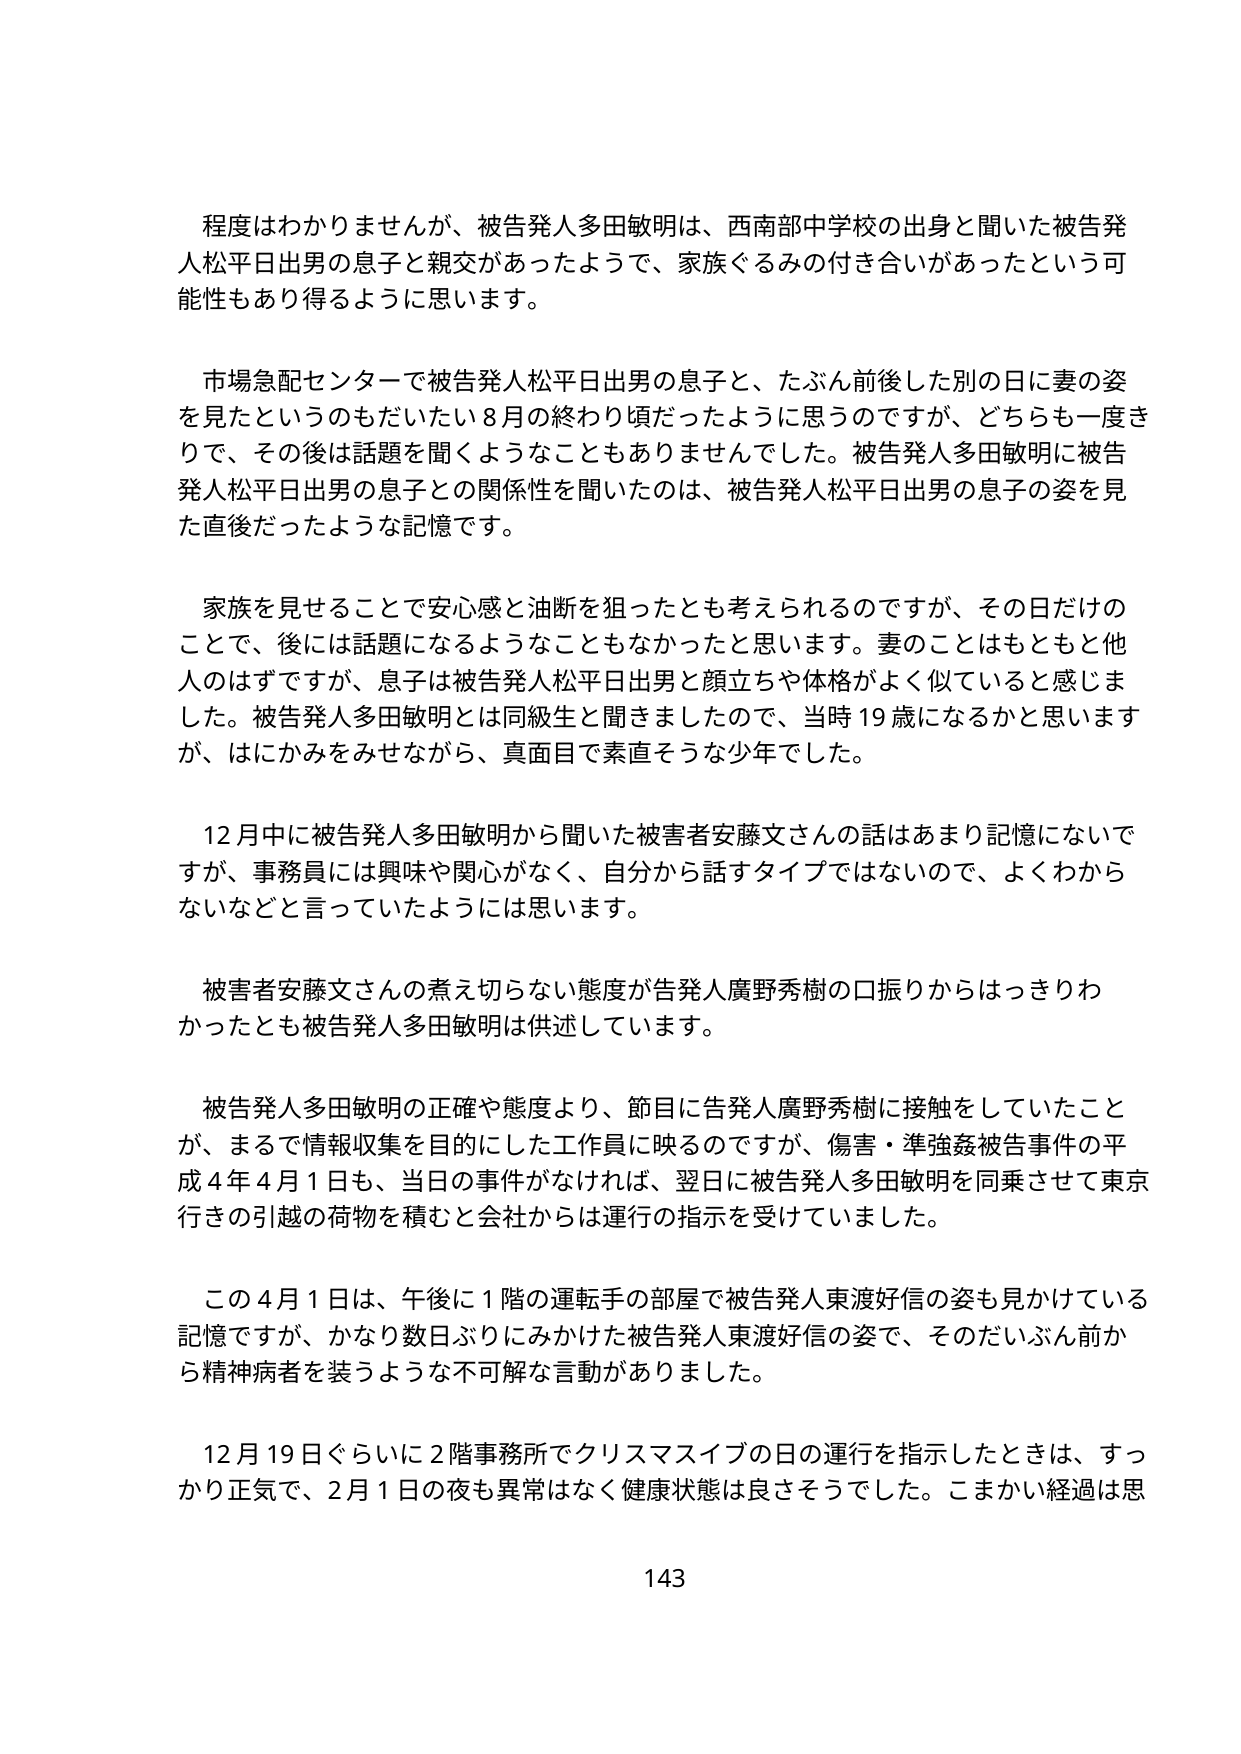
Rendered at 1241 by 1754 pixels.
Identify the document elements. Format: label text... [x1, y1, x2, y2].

text この4月1日は、午後に1階の運転手の部屋で被告発人東渡好信の姿も見かけている記憶ですが、かなり数日ぶりにみかけた被告発人東渡好信の姿で、そのだいぶん前から精神病者を装うような不可解な言動がありました。 [177, 1280, 1152, 1389]
text 被害者安藤文さんの煮え切らない態度が告発人廣野秀樹の口振りからはっきりわかったとも被告発人多田敏明は供述しています。 [177, 971, 1152, 1043]
text 程度はわかりませんが、被告発人多田敏明は、西南部中学校の出身と聞いた被告発人松平日出男の息子と親交があったようで、家族ぐるみの付き合いがあったという可能性もあり得るように思います。 [177, 207, 1152, 316]
text 家族を見せることで安心感と油断を狙ったとも考えられるのですが、その日だけのことで、後には話題になるようなこともなかったと思います。妻のことはもともと他人のはずですが、息子は被告発人松平日出男と顔立ちや体格がよく似ていると感じました。被告発人多田敏明とは同級生と聞きましたので、当時19歳になるかと思いますが、はにかみをみせながら、真面目で素直そうな少年でした。 [177, 589, 1152, 770]
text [177, 1434, 1152, 1507]
text 被告発人多田敏明の正確や態度より、節目に告発人廣野秀樹に接触をしていたことが、まるで情報収集を目的にした工作員に映るのですが、傷害・準強姦被告事件の平成4年4月1日も、当日の事件がなければ、翌日に被告発人多田敏明を同乗させて東京行きの引越の荷物を積むと会社からは運行の指示を受けていました。 [177, 1089, 1152, 1234]
text 市場急配センターで被告発人松平日出男の息子と、たぶん前後した別の日に妻の姿を見たというのもだいたい8月の終わり頃だったように思うのですが、どちらも一度きりで、その後は話題を聞くようなこともありませんでした。被告発人多田敏明に被告発人松平日出男の息子との関係性を聞いたのは、被告発人松平日出男の息子の姿を見た直後だったような記憶です。 [177, 361, 1152, 543]
text 12月中に被告発人多田敏明から聞いた被害者安藤文さんの話はあまり記憶にないですが、事務員には興味や関心がなく、自分から話すタイプではないので、よくわからないなどと言っていたようには思います。 [177, 816, 1152, 924]
